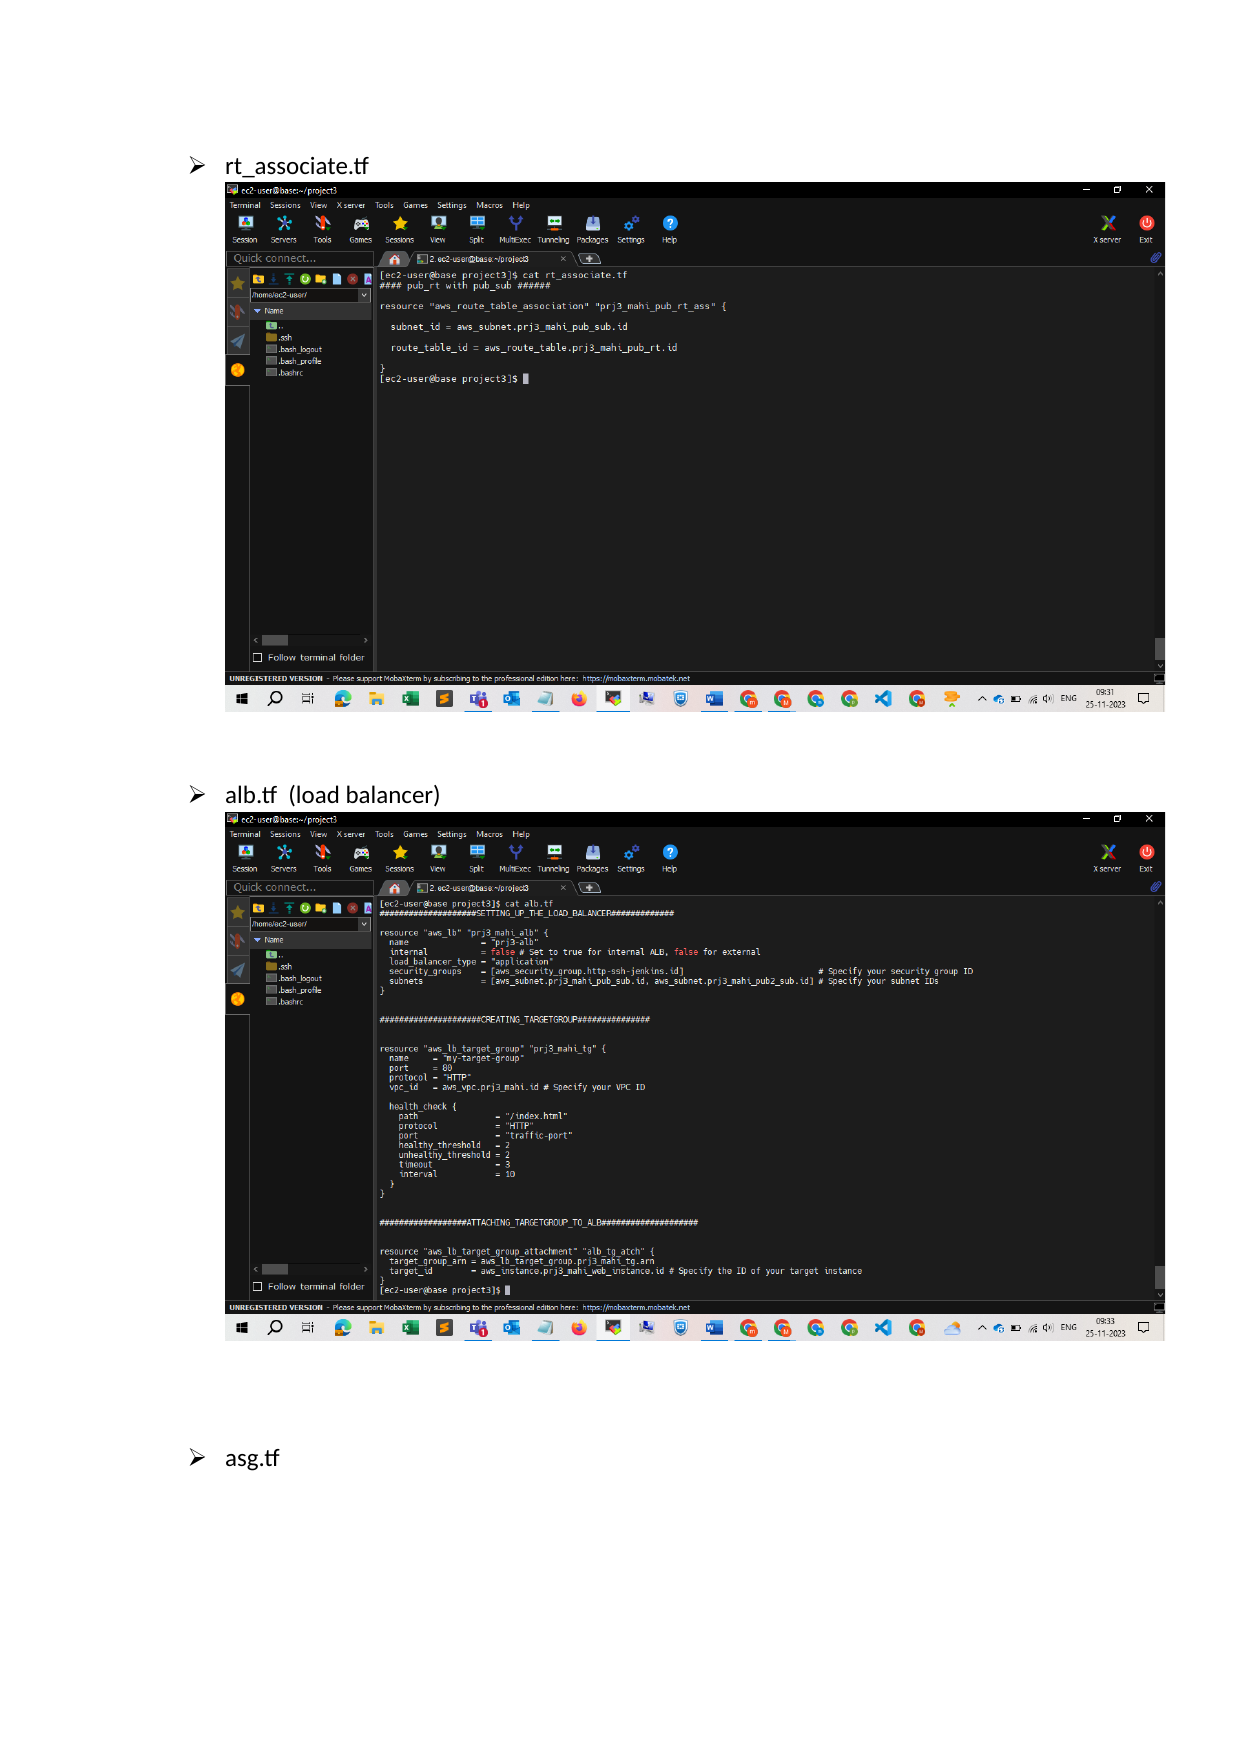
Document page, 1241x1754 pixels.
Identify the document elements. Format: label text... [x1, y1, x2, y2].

picture [225, 812, 1166, 1341]
picture [225, 182, 1166, 712]
list asg.tf [187, 1442, 1090, 1472]
